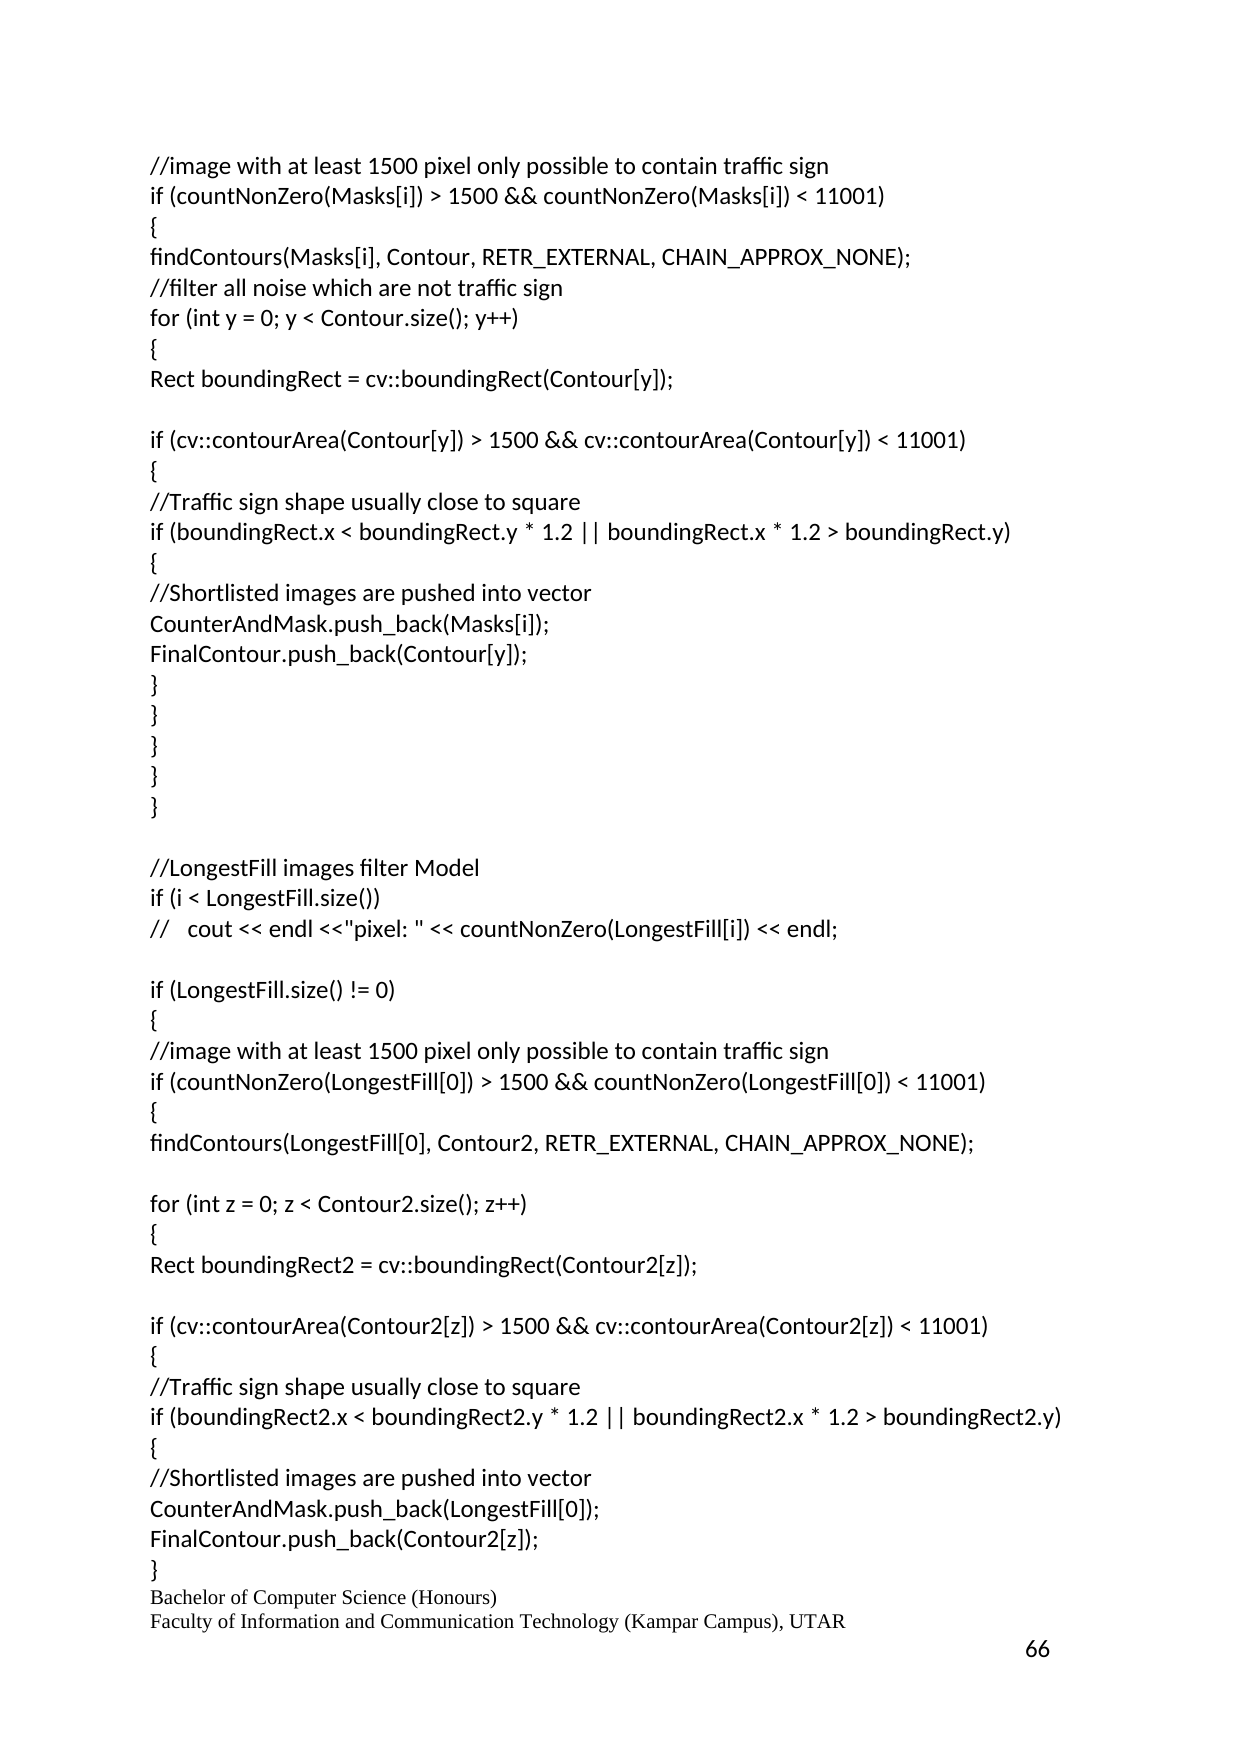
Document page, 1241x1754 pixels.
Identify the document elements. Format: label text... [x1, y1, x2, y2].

text findContours(Masks[i], Contour, RETR_EXTERNAL, CHAIN_APPROX_NONE); [150, 242, 1090, 272]
text //Traffic sign shape usually close to square [150, 1371, 1090, 1401]
text if (boundingRect.x < boundingRect.y * 1.2 || boundingRect.x * 1.2 > boundingRect.y) [150, 516, 1090, 547]
text for (int y = 0; y < Contour.size(); y++) [150, 303, 1090, 333]
text if (cv::contourArea(Contour2[z]) > 1500 && cv::contourArea(Contour2[z]) < 11001) [150, 1310, 1090, 1340]
text if (boundingRect2.x < boundingRect2.y * 1.2 || boundingRect2.x * 1.2 > boundingRect2.y) [150, 1401, 1090, 1432]
text { [150, 211, 1090, 242]
text { [150, 333, 1090, 364]
text { [150, 1218, 1090, 1249]
text if (countNonZero(LongestFill[0]) > 1500 && countNonZero(LongestFill[0]) < 11001) [150, 1066, 1090, 1096]
text FinalContour.push_back(Contour2[z]); [150, 1523, 1090, 1554]
text { [150, 1096, 1090, 1127]
text { [150, 547, 1090, 577]
text CounterAndMask.push_back(LongestFill[0]); [150, 1493, 1090, 1523]
text //filter all noise which are not traffic sign [150, 272, 1090, 303]
text Rect boundingRect = cv::boundingRect(Contour[y]); [150, 364, 1090, 394]
text if (LongestFill.size() != 0) [150, 974, 1090, 1004]
text if (countNonZero(Masks[i]) > 1500 && countNonZero(Masks[i]) < 11001) [150, 181, 1090, 211]
text FinalContour.push_back(Contour[y]); [150, 638, 1090, 669]
text //image with at least 1500 pixel only possible to contain traffic sign [150, 1035, 1090, 1066]
text } [150, 760, 1090, 791]
text } [150, 730, 1090, 760]
text { [150, 1340, 1090, 1371]
text //image with at least 1500 pixel only possible to contain traffic sign [150, 150, 1090, 181]
text findContours(LongestFill[0], Contour2, RETR_EXTERNAL, CHAIN_APPROX_NONE); [150, 1127, 1090, 1157]
text } [150, 1554, 1090, 1584]
text // cout << endl <<"pixel: " << countNonZero(LongestFill[i]) << endl; [150, 913, 1090, 943]
text { [150, 455, 1090, 486]
text //Traffic sign shape usually close to square [150, 486, 1090, 516]
text } [150, 669, 1090, 699]
text } [150, 699, 1090, 730]
text if (i < LongestFill.size()) [150, 882, 1090, 913]
text CounterAndMask.push_back(Masks[i]); [150, 608, 1090, 638]
text //LongestFill images filter Model [150, 852, 1090, 882]
text { [150, 1004, 1090, 1035]
text //Shortlisted images are pushed into vector [150, 577, 1090, 608]
text { [150, 1432, 1090, 1462]
text Rect boundingRect2 = cv::boundingRect(Contour2[z]); [150, 1249, 1090, 1279]
text if (cv::contourArea(Contour[y]) > 1500 && cv::contourArea(Contour[y]) < 11001) [150, 425, 1090, 455]
text //Shortlisted images are pushed into vector [150, 1462, 1090, 1493]
text for (int z = 0; z < Contour2.size(); z++) [150, 1188, 1090, 1218]
text } [150, 791, 1090, 821]
